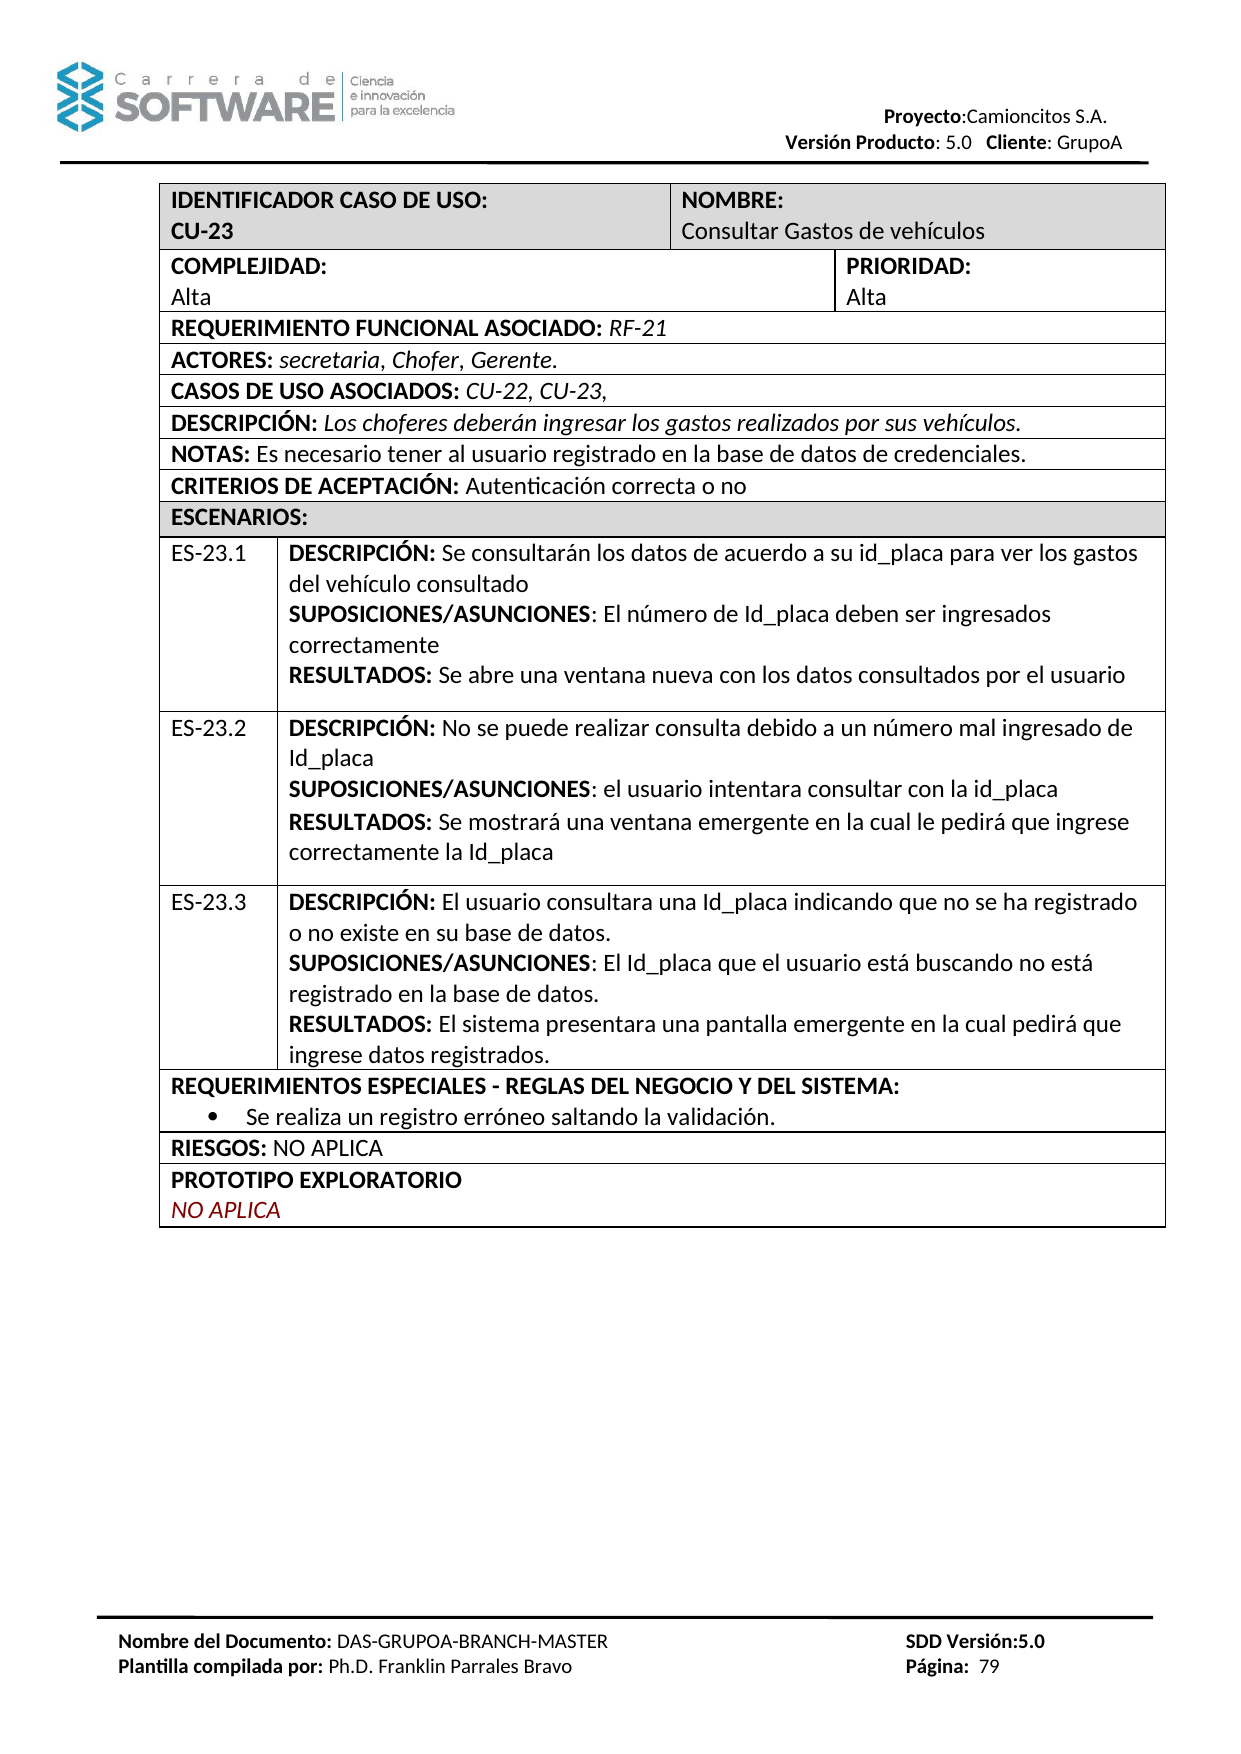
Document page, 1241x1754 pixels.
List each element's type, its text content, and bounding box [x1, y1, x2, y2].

table_cell DESCRIPCIÓN: Los choferes deberán ingresar los gastos realizados por sus vehículos. [160, 407, 1165, 437]
table_cell DESCRIPCIÓN: Se consultarán los datos de acuerdo a su id_placa para ver los gastos del vehículo consultado SUPOSICIONES/ASUNCIONES: El número de Id_placa deben ser ingresados correctamente RESULTADOS: Se abre una ventana nueva con los datos consultados por el usuario [278, 538, 1165, 711]
table_cell PRIORIDAD: Alta [836, 250, 1165, 311]
table_cell REQUERIMIENTO FUNCIONAL ASOCIADO: RF-21 [160, 312, 1165, 343]
table_cell CRITERIOS DE ACEPTACIÓN: Autenticación correcta o no [160, 470, 1165, 501]
table_cell NOTAS: Es necesario tener al usuario registrado en la base de datos de credenciales. [160, 439, 1165, 469]
table_cell ES-23.3 [160, 886, 277, 1069]
picture [46, 46, 461, 154]
table_cell REQUERIMIENTOS ESPECIALES - REGLAS DEL NEGOCIO Y DEL SISTEMA: Se realiza un registro erróneo saltando la validación. [160, 1070, 1165, 1131]
table_cell ES-23.1 [160, 538, 277, 711]
table_header IDENTIFICADOR CASO DE USO: CU-23 [160, 184, 670, 249]
table_cell ESCENARIOS: [160, 502, 1165, 536]
table_header NOMBRE: Consultar Gastos de vehículos [671, 184, 1165, 249]
table_cell ACTORES: secretaria, Chofer, Gerente. [160, 344, 1165, 374]
table_cell RIESGOS: NO APLICA [160, 1133, 1165, 1163]
table_cell DESCRIPCIÓN: No se puede realizar consulta debido a un número mal ingresado de Id_placa SUPOSICIONES/ASUNCIONES: el usuario intentara consultar con la id_placa RESULTADOS: Se mostrará una ventana emergente en la cual le pedirá que ingrese correctamente la Id_placa [278, 712, 1165, 885]
table_cell CASOS DE USO ASOCIADOS: CU-22, CU-23, [160, 375, 1165, 406]
table_cell COMPLEJIDAD: Alta [160, 250, 834, 311]
table_cell ES-23.2 [160, 712, 277, 885]
table_cell PROTOTIPO EXPLORATORIO NO APLICA [160, 1164, 1165, 1226]
table_cell DESCRIPCIÓN: El usuario consultara una Id_placa indicando que no se ha registrado o no existe en su base de datos. SUPOSICIONES/ASUNCIONES: El Id_placa que el usuario está buscando no está registrado en la base de datos. RESULTADOS: El sistema presentara una pantalla emergente en la cual pedirá que ingrese datos registrados. [278, 886, 1165, 1069]
